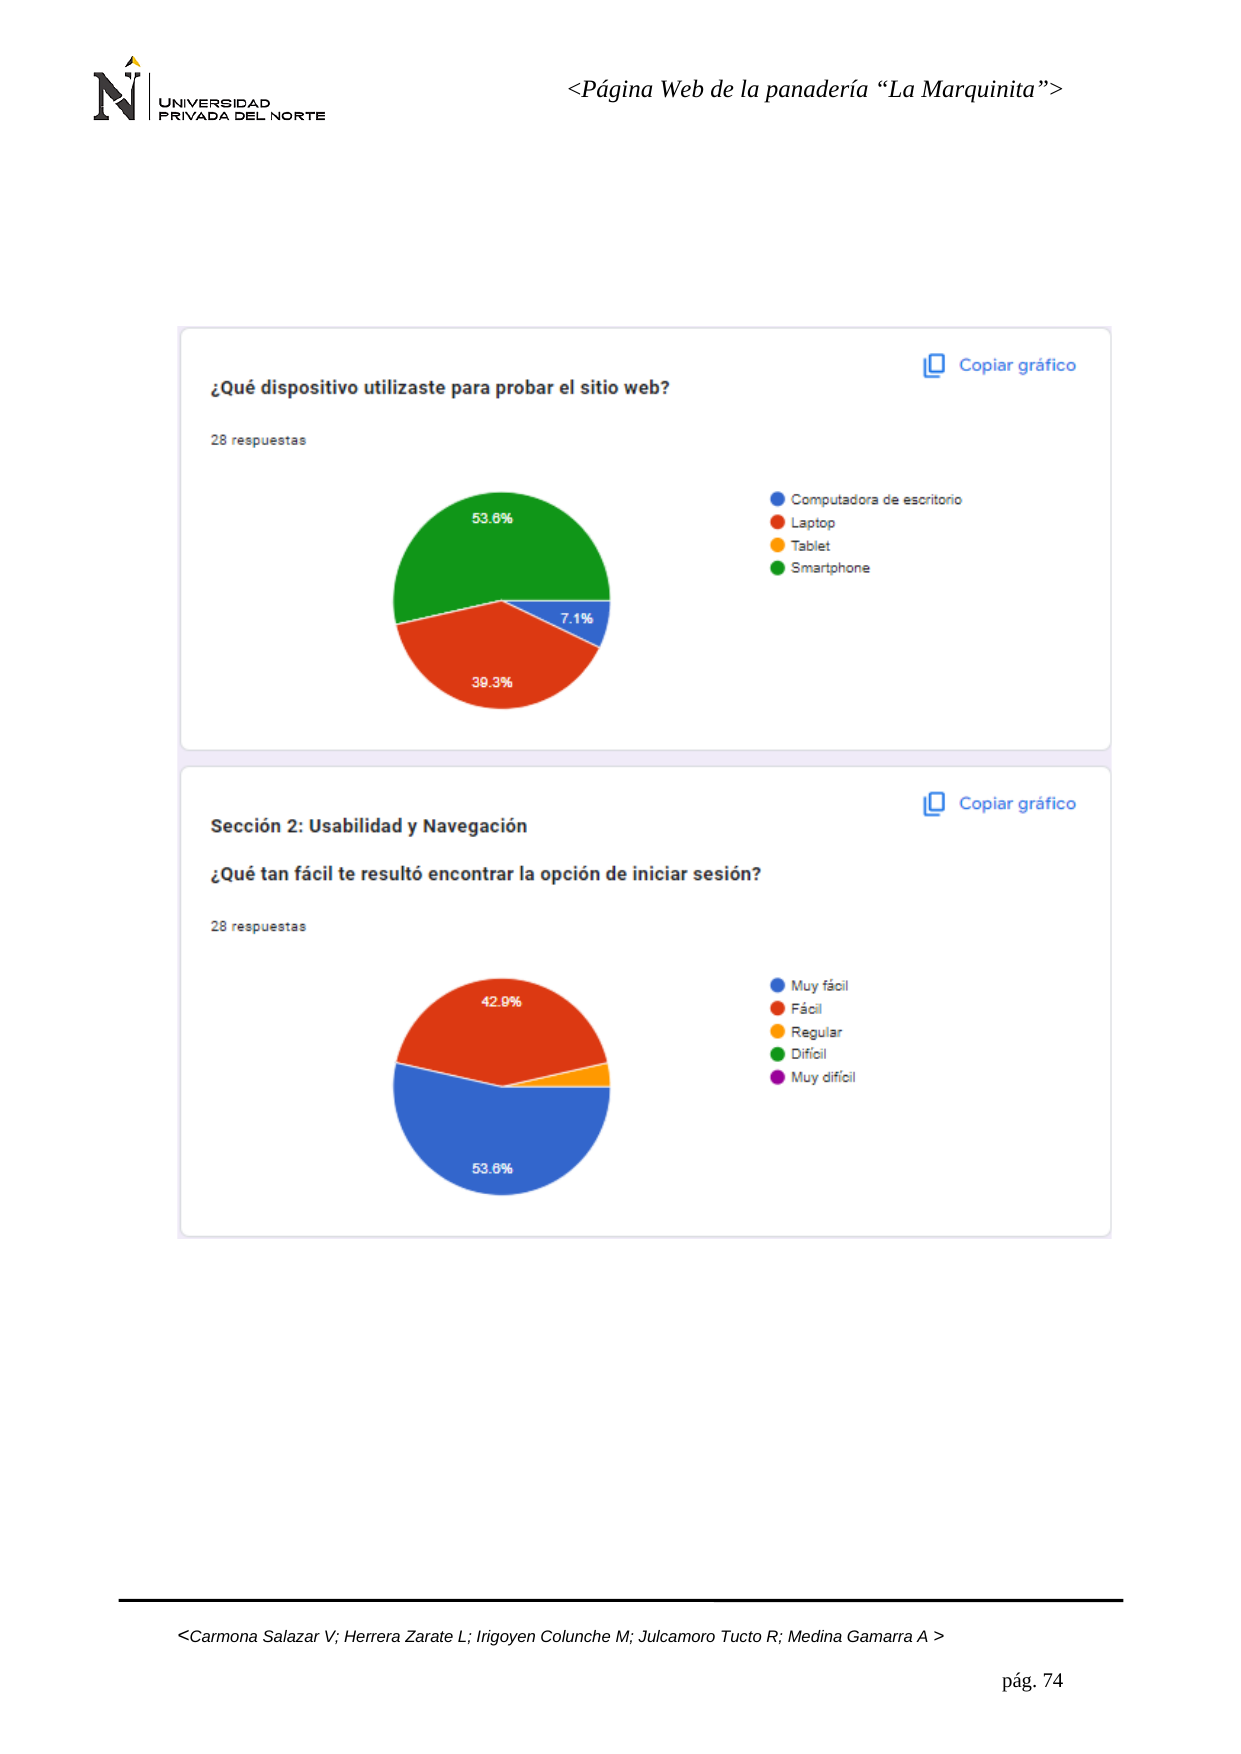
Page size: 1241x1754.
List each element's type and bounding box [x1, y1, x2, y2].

picture [177, 326, 1112, 1239]
picture [90, 56, 329, 124]
